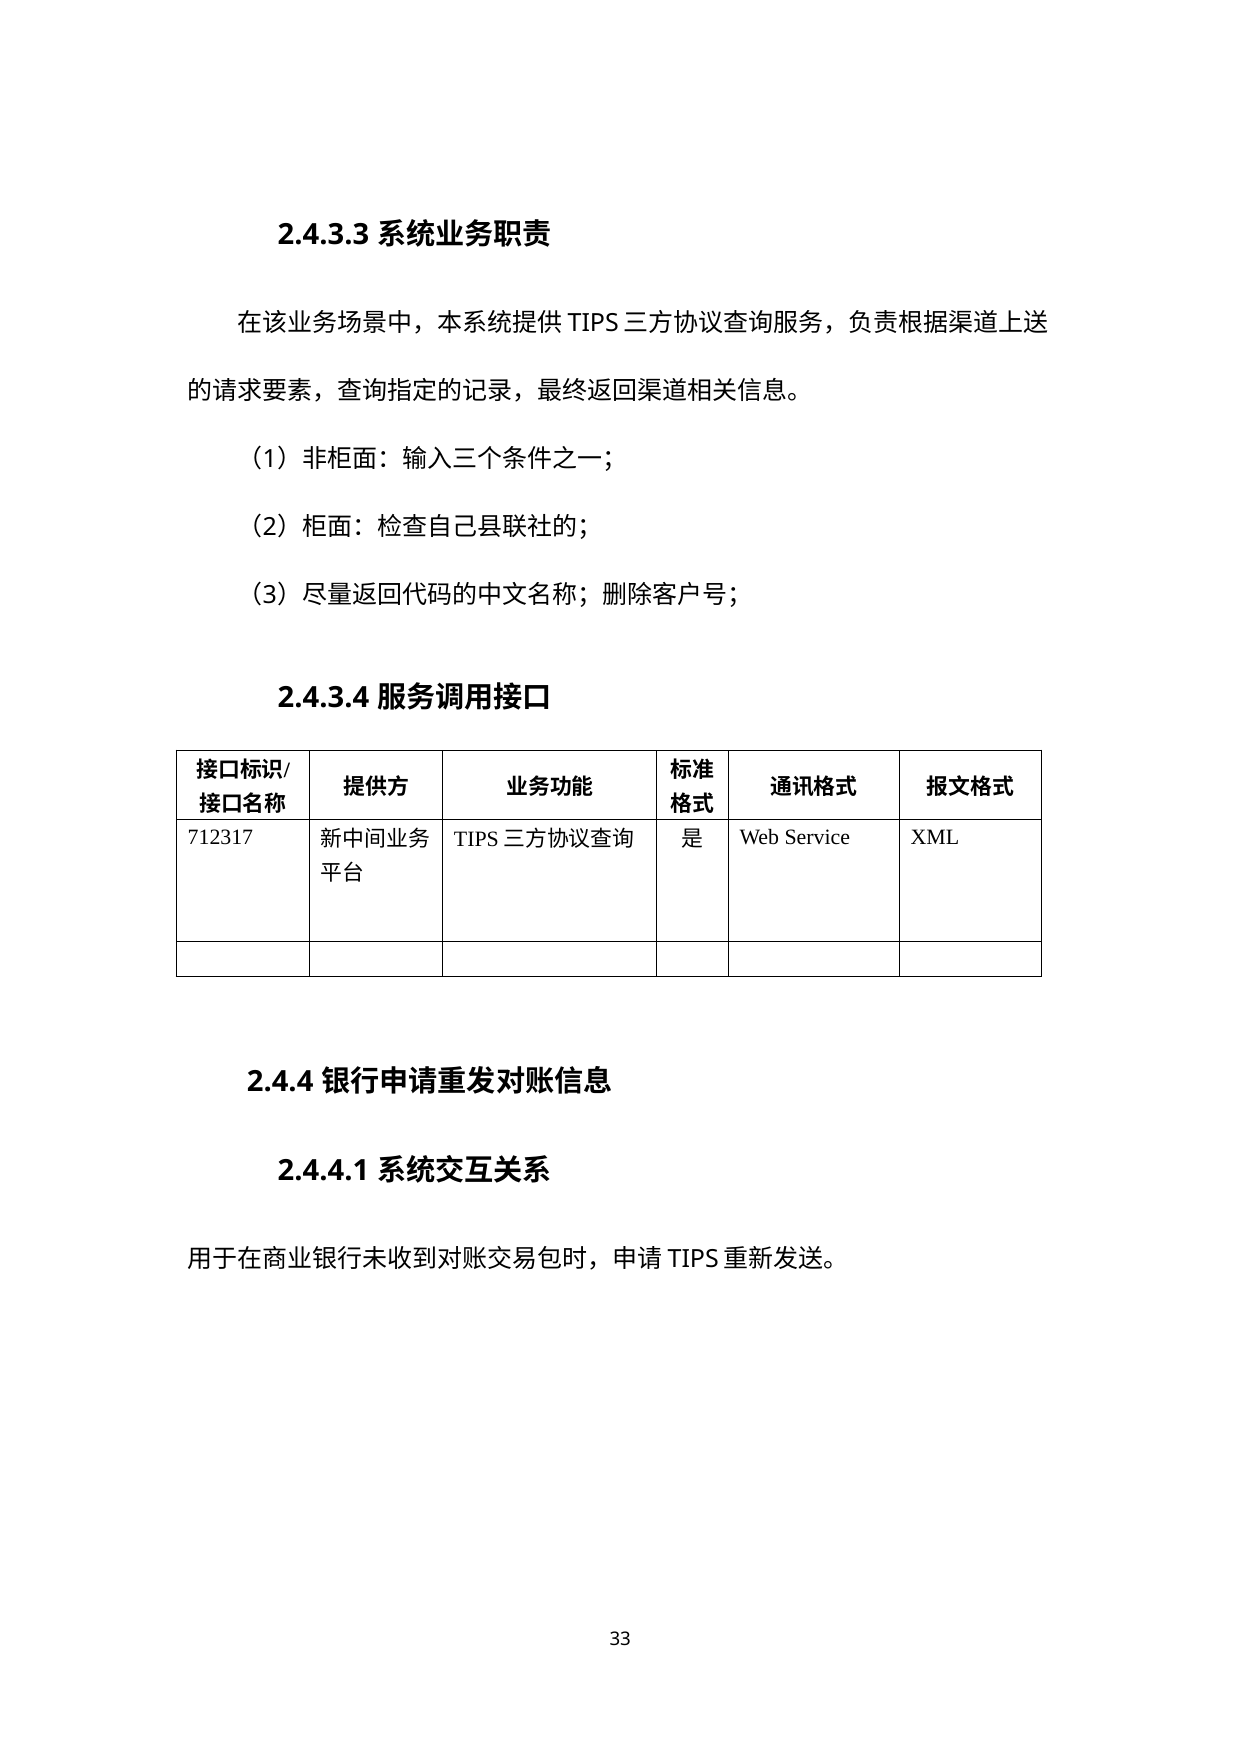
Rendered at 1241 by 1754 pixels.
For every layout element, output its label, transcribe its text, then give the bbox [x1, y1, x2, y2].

table_header 接口标识/接口名称 [177, 751, 309, 818]
table_cell XML [900, 820, 1041, 941]
table_header 通讯格式 [729, 751, 899, 818]
text （1）非柜面：输入三个条件之一； [187, 423, 1053, 491]
subtitle 服务调用接口 [277, 660, 1053, 728]
table_header 报文格式 [900, 751, 1041, 818]
text （3）尽量返回代码的中文名称；删除客户号； [187, 558, 1053, 626]
table_cell [657, 942, 728, 976]
text 在该业务场景中，本系统提供TIPS三方协议查询服务，负责根据渠道上送的请求要素，查询指定的记录，最终返回渠道相关信息。 [187, 287, 1053, 423]
table_cell [177, 942, 309, 976]
table_cell [729, 942, 899, 976]
table_header 标准格式 [657, 751, 728, 818]
table_cell 是 [657, 820, 728, 941]
text （2）柜面：检查自己县联社的； [237, 491, 1053, 558]
table_cell 新中间业务平台 [310, 820, 442, 941]
table_cell [443, 942, 656, 976]
table_cell [900, 942, 1041, 976]
subtitle 系统业务职责 [277, 198, 1053, 266]
text 用于在商业银行未收到对账交易包时，申请TIPS重新发送。 [187, 1223, 1053, 1291]
table_cell TIPS三方协议查询 [443, 820, 656, 941]
table_cell Web Service [729, 820, 899, 941]
table_cell [310, 942, 442, 976]
table_header 业务功能 [443, 751, 656, 818]
subtitle 系统交互关系 [277, 1134, 1053, 1202]
table_header 提供方 [310, 751, 442, 818]
table_cell 712317 [177, 820, 309, 941]
subtitle 银行申请重发对账信息 [247, 1044, 1053, 1112]
